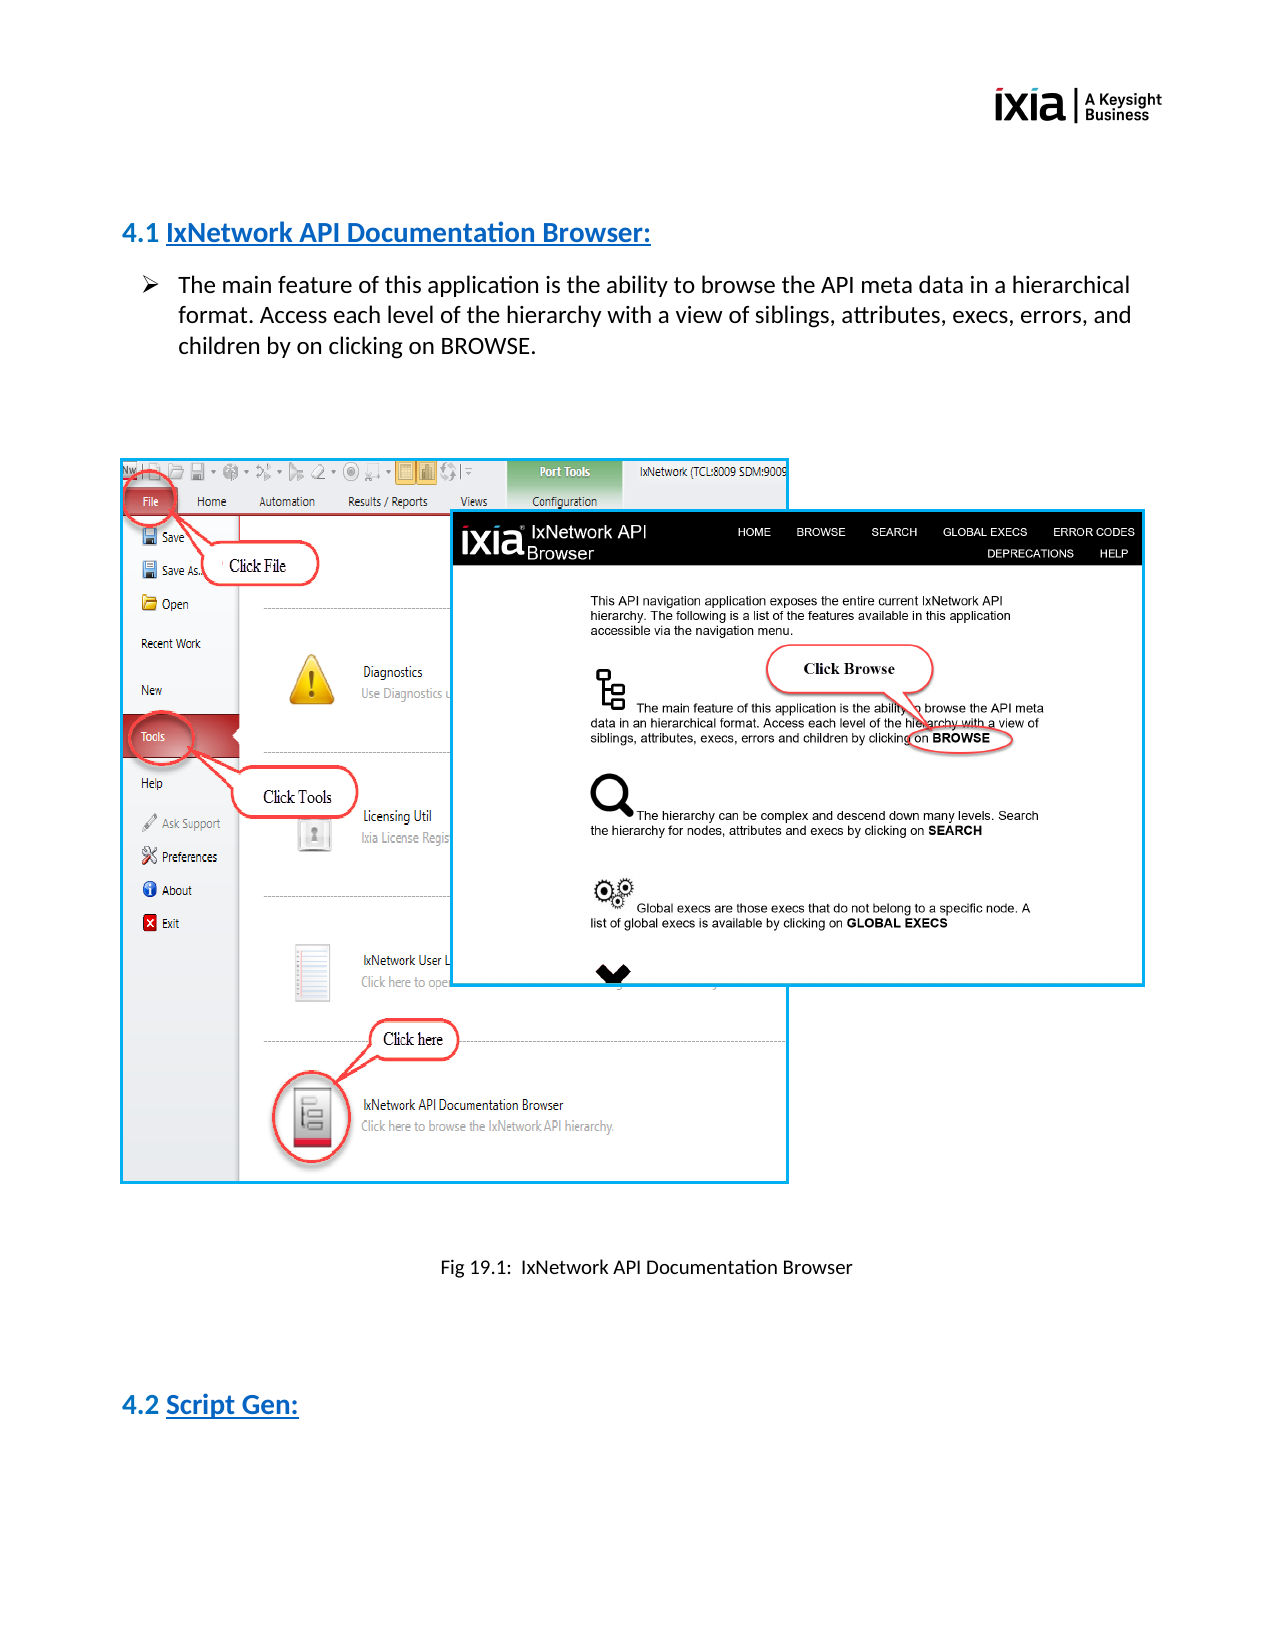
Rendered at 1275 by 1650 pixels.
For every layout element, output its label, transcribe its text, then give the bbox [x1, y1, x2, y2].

text 4.2 Script Gen: [122, 1386, 1172, 1422]
text 4.1 IxNetwork API Documentation Browser: [122, 214, 1172, 249]
text Fig 19.1: IxNetwork API Documentation Browser [122, 1254, 1172, 1279]
picture [982, 75, 1172, 134]
list The main feature of this application is the ability to browse the API meta data in a hierarchical format. Access each level of the hierarchy with a view of siblings, attributes, execs, errors, and children by on clicking on BROWSE. [141, 269, 1172, 360]
picture [124, 462, 785, 1180]
picture [454, 513, 1141, 983]
